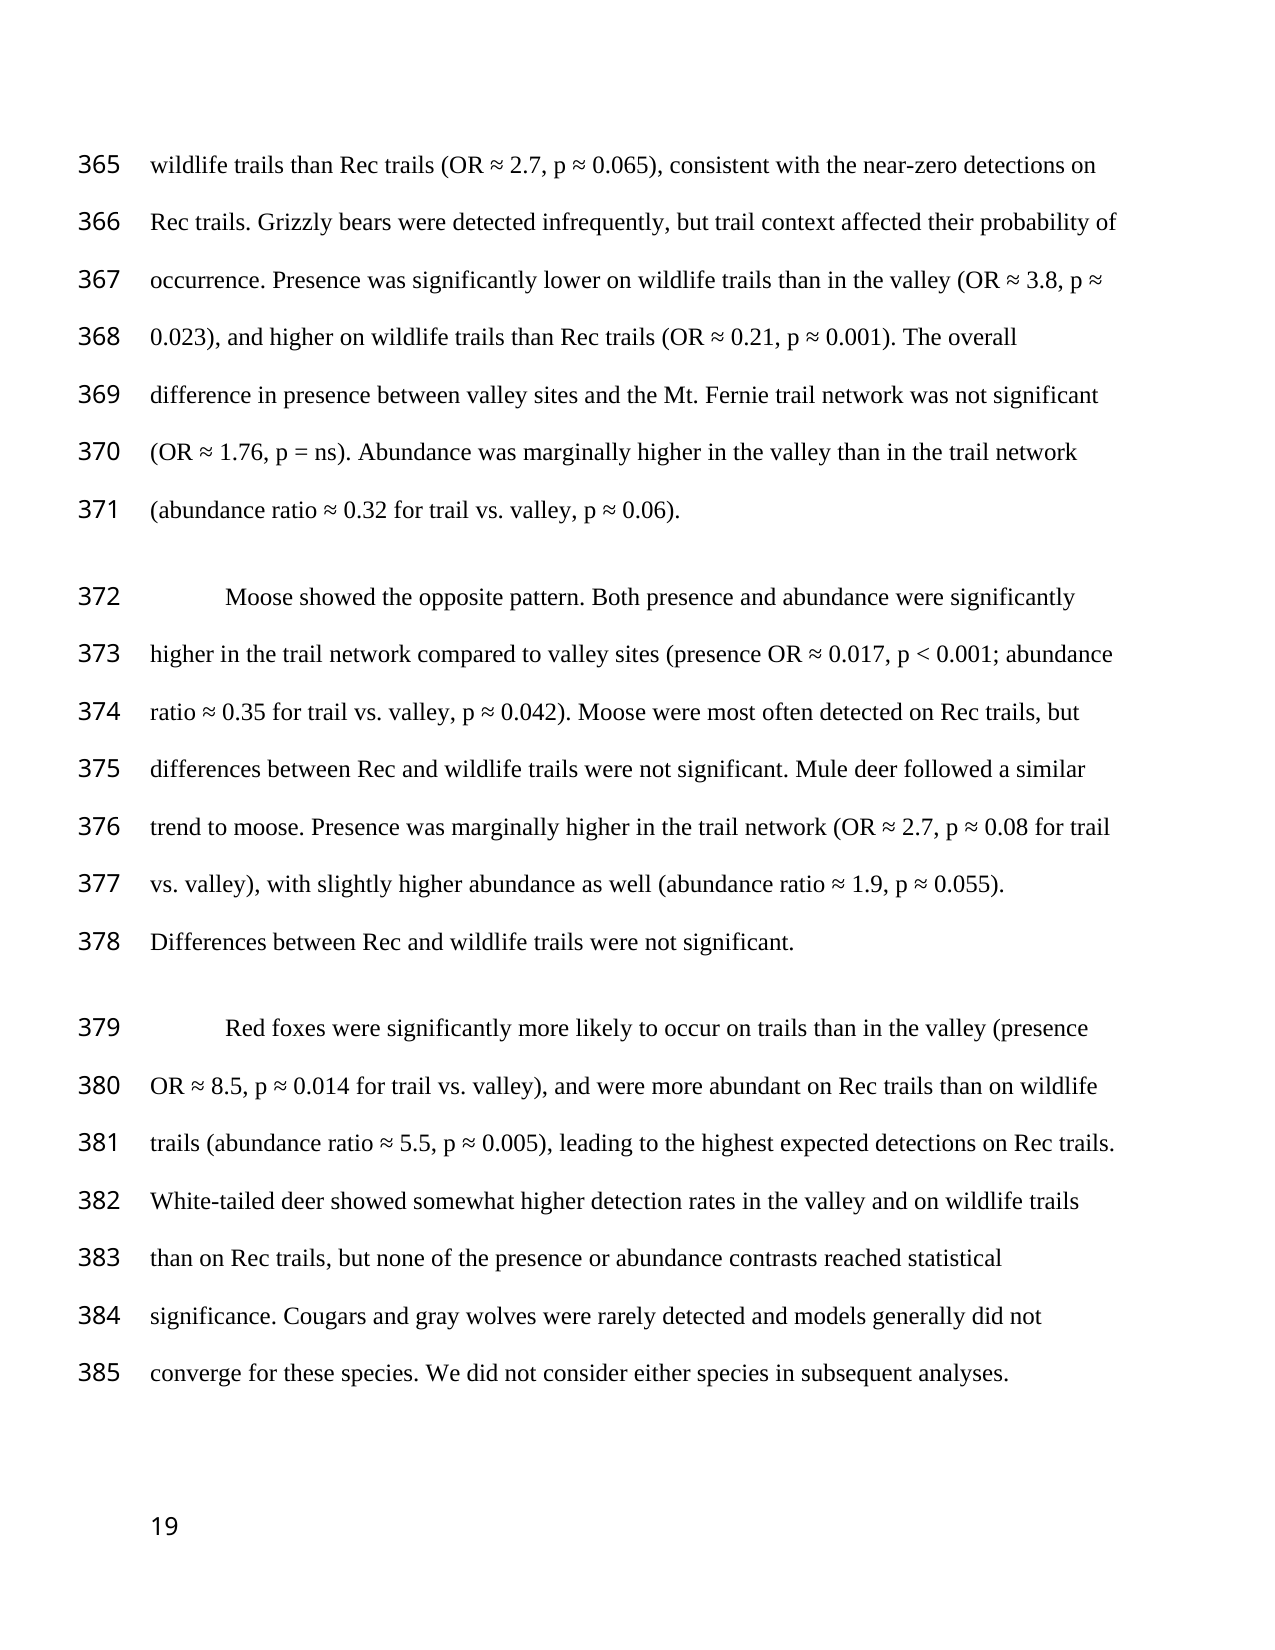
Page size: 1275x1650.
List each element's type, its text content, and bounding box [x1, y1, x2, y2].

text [150, 150, 1125, 524]
text Moose showed the opposite pattern. Both presence and abundance were significantly higher in the trail network compared to valley sites (presence OR ≈ 0.017, p < 0.001; abundance ratio ≈ 0.35 for trail vs. valley, p ≈ 0.042). Moose were most often detected on Rec trails, but differences between Rec and wildlife trails were not significant. Mule deer followed a similar trend to moose. Presence was marginally higher in the trail network (OR ≈ 2.7, p ≈ 0.08 for trail vs. valley), with slightly higher abundance as well (abundance ratio ≈ 1.9, p ≈ 0.055). Differences between Rec and wildlife trails were not significant. [150, 582, 1125, 955]
text Red foxes were significantly more likely to occur on trails than in the valley (presence OR ≈ 8.5, p ≈ 0.014 for trail vs. valley), and were more abundant on Rec trails than on wildlife trails (abundance ratio ≈ 5.5, p ≈ 0.005), leading to the highest expected detections on Rec trails. White-tailed deer showed somewhat higher detection rates in the valley and on wildlife trails than on Rec trails, but none of the presence or abundance contrasts reached statistical significance. Cougars and gray wolves were rarely detected and models generally did not converge for these species. We did not consider either species in subsequent analyses. [150, 1013, 1125, 1387]
